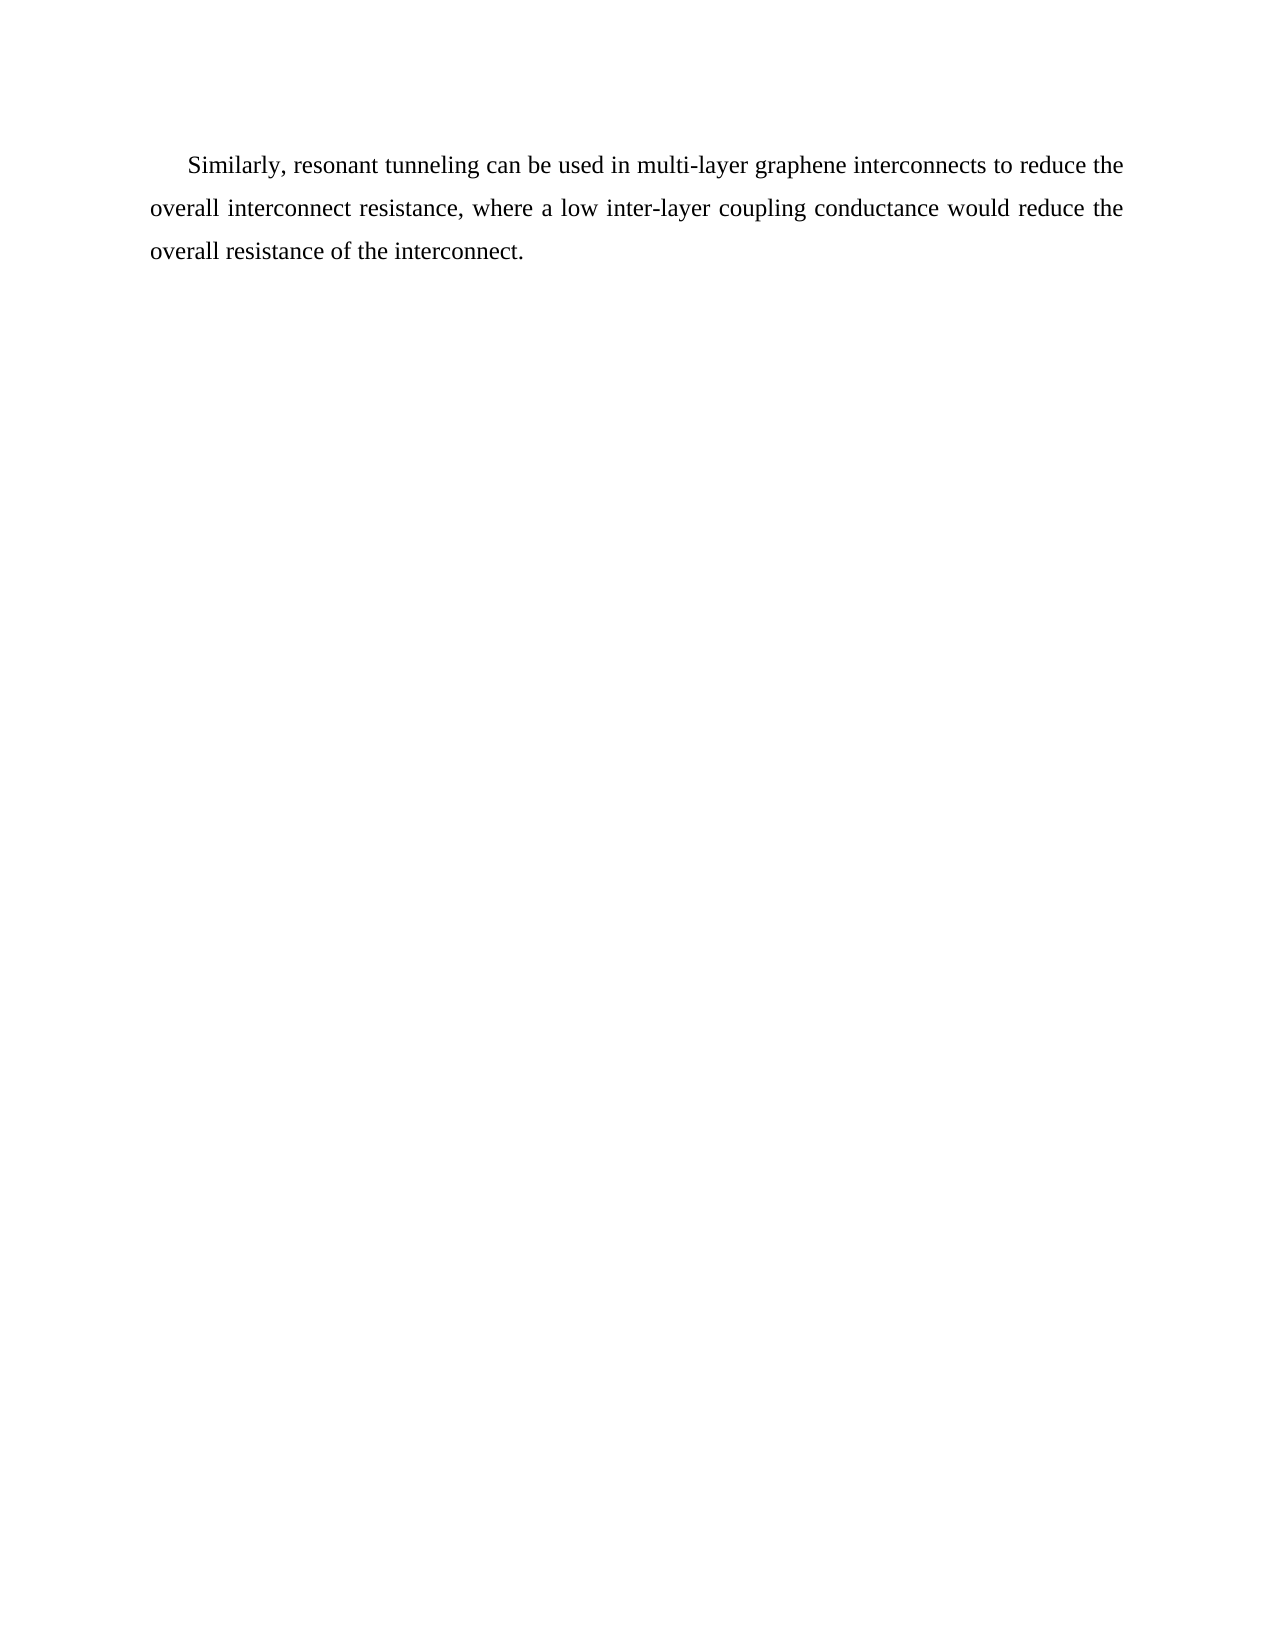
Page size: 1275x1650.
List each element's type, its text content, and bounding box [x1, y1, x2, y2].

text Similarly, resonant tunneling can be used in multi-layer graphene interconnects to reduce the overall interconnect resistance, where a low inter-layer coupling conductance would reduce the overall resistance of the interconnect. [150, 150, 1125, 265]
